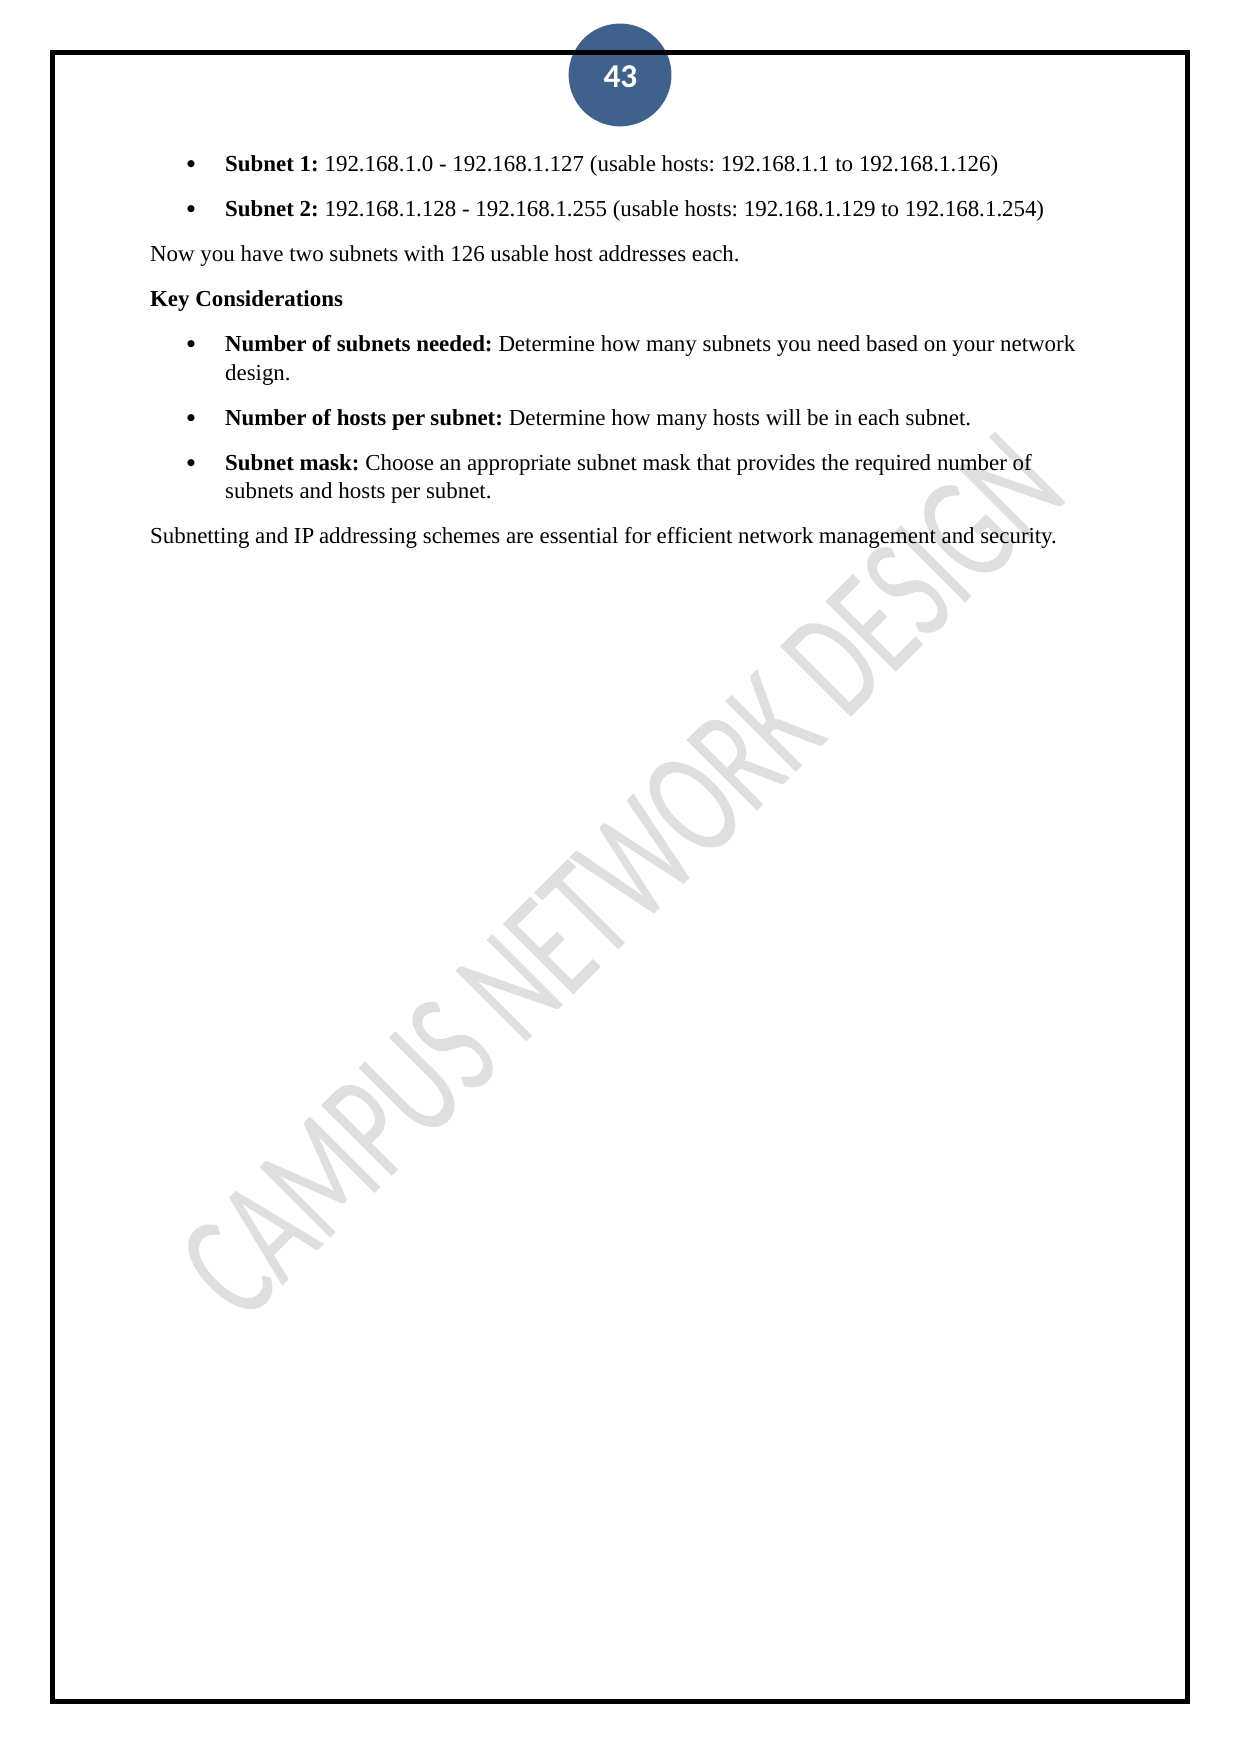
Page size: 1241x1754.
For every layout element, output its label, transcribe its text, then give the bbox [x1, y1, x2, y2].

list Number of subnets needed: Determine how many subnets you need based on your network design. [187, 330, 1090, 385]
list Number of hosts per subnet: Determine how many hosts will be in each subnet. [187, 404, 1090, 430]
list Subnet 2: 192.168.1.128 - 192.168.1.255 (usable hosts: 192.168.1.129 to 192.168.1.254) [187, 195, 1090, 221]
text Key Considerations [150, 285, 1090, 312]
text Subnetting and IP addressing schemes are essential for efficient network management and security. [150, 523, 1090, 549]
list Subnet 1: 192.168.1.0 - 192.168.1.127 (usable hosts: 192.168.1.1 to 192.168.1.126) [187, 150, 1090, 176]
list Subnet mask: Choose an appropriate subnet mask that provides the required number of subnets and hosts per subnet. [187, 449, 1090, 504]
text Now you have two subnets with 126 usable host addresses each. [150, 240, 1090, 267]
